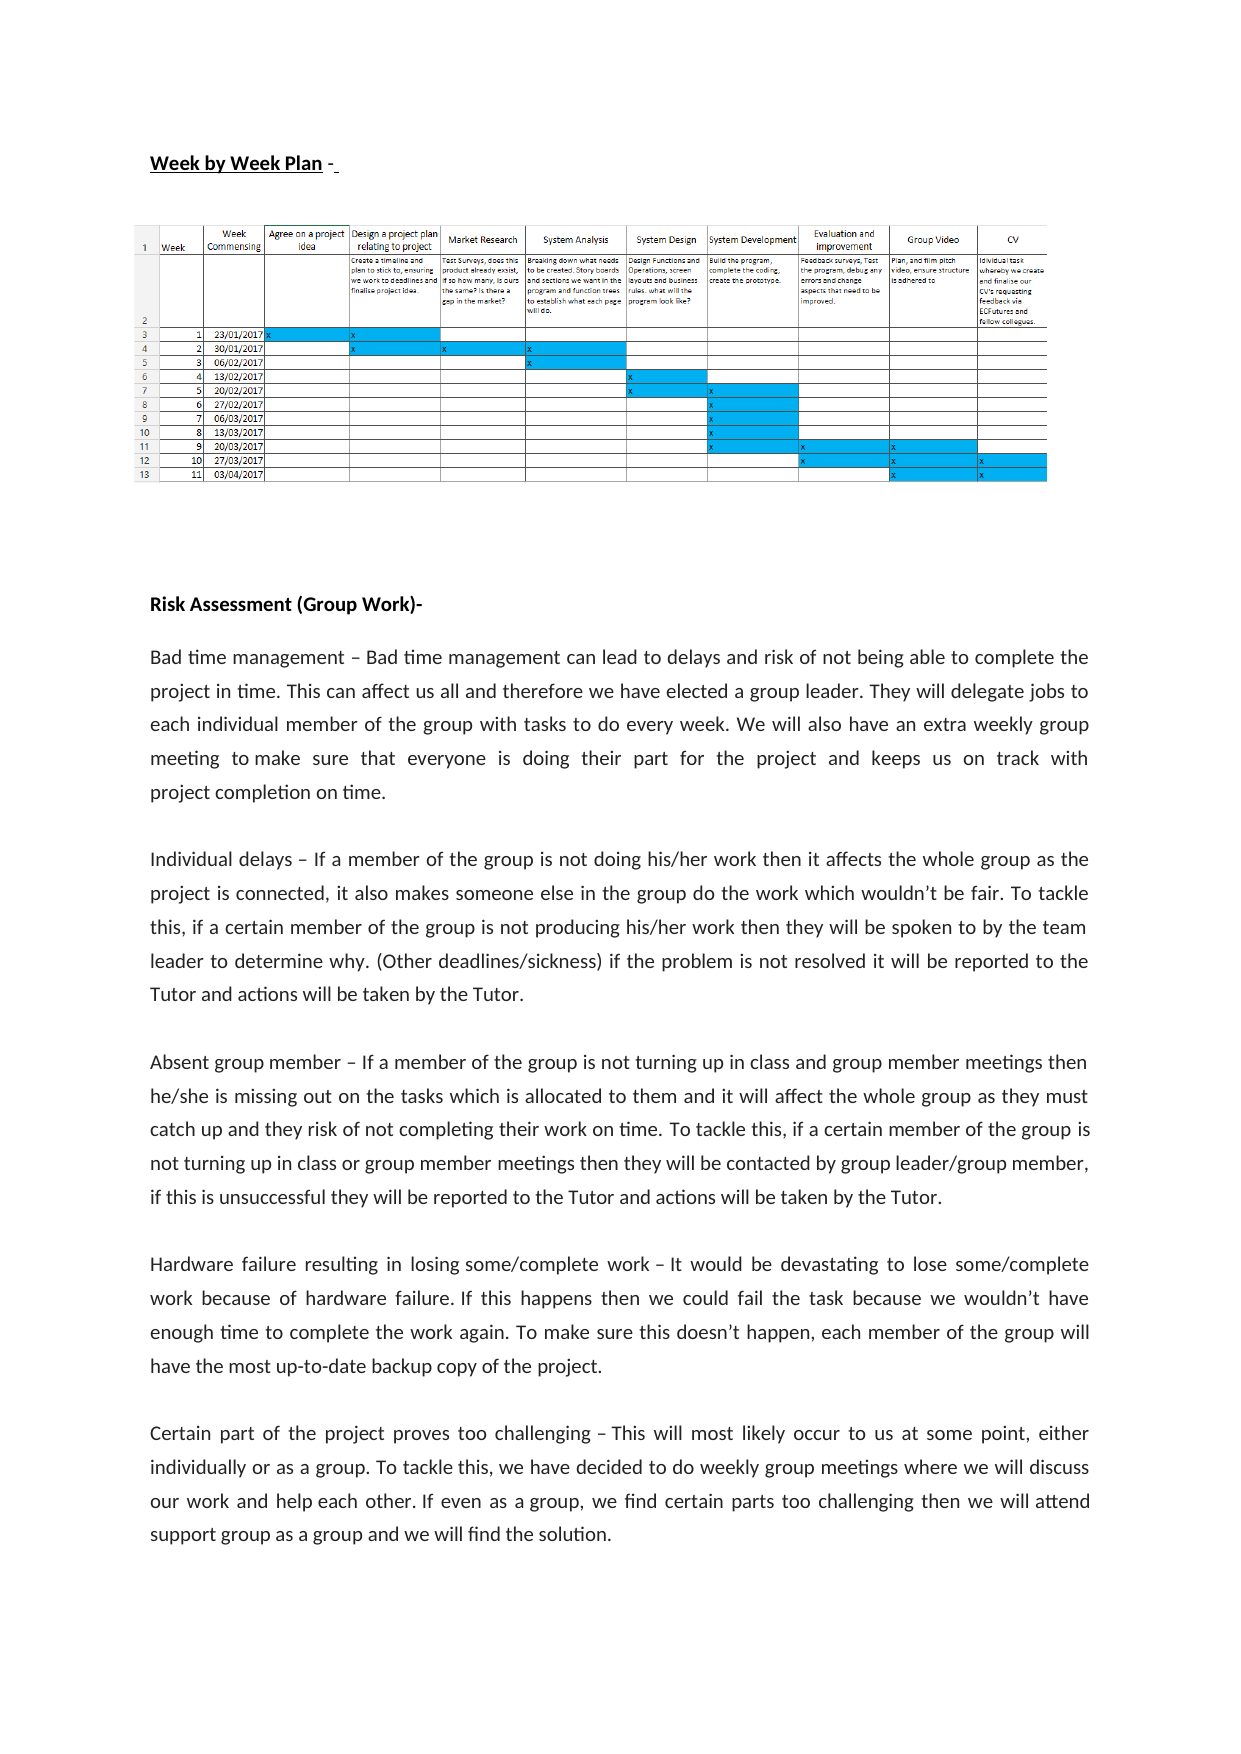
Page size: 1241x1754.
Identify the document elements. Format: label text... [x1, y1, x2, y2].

text Individual delays – If a member of the group is not doing his/her work then it affects the whole group as the project is connected, it also makes someone else in the group do the work which wouldn’t be fair. To tackle this, if a certain member of the group is not producing his/her work then they will be spoken to by the team leader to determine why. (Other deadlines/sickness) if the problem is not resolved it will be reported to the Tutor and actions will be taken by the Tutor. [150, 838, 1090, 1007]
text Risk Assessment (Group Work)- [150, 592, 1090, 617]
text Certain part of the project proves too challenging – This will most likely occur to us at some point, either individually or as a group. To tackle this, we have decided to do weekly group meetings where we will discuss our work and help each other. If even as a group, we find certain parts too challenging then we will attend support group as a group and we will find the solution. [150, 1412, 1090, 1547]
text Bad time management – Bad time management can lead to delays and risk of not being able to complete the project in time. This can affect us all and therefore we have elected a group leader. They will delegate jobs to each individual member of the group with tasks to do every week. We will also have an extra weekly group meeting to make sure that everyone is doing their part for the project and keeps us on track with project completion on time. [150, 636, 1090, 804]
picture [134, 225, 1047, 483]
text Absent group member – If a member of the group is not turning up in class and group member meetings then he/she is missing out on the tasks which is allocated to them and it will affect the whole group as they must catch up and they risk of not completing their work on time. To tackle this, if a certain member of the group is not turning up in class or group member meetings then they will be contacted by group leader/group member, if this is unsuccessful they will be reported to the Tutor and actions will be taken by the Tutor. [150, 1041, 1090, 1209]
text Hardware failure resulting in losing some/complete work – It would be devastating to lose some/complete work because of hardware failure. If this happens then we could fail the task because we wouldn’t have enough time to complete the work again. To make sure this doesn’t happen, each member of the group will have the most up-to-date backup copy of the project. [150, 1243, 1090, 1378]
text Week by Week Plan - [150, 150, 1090, 175]
